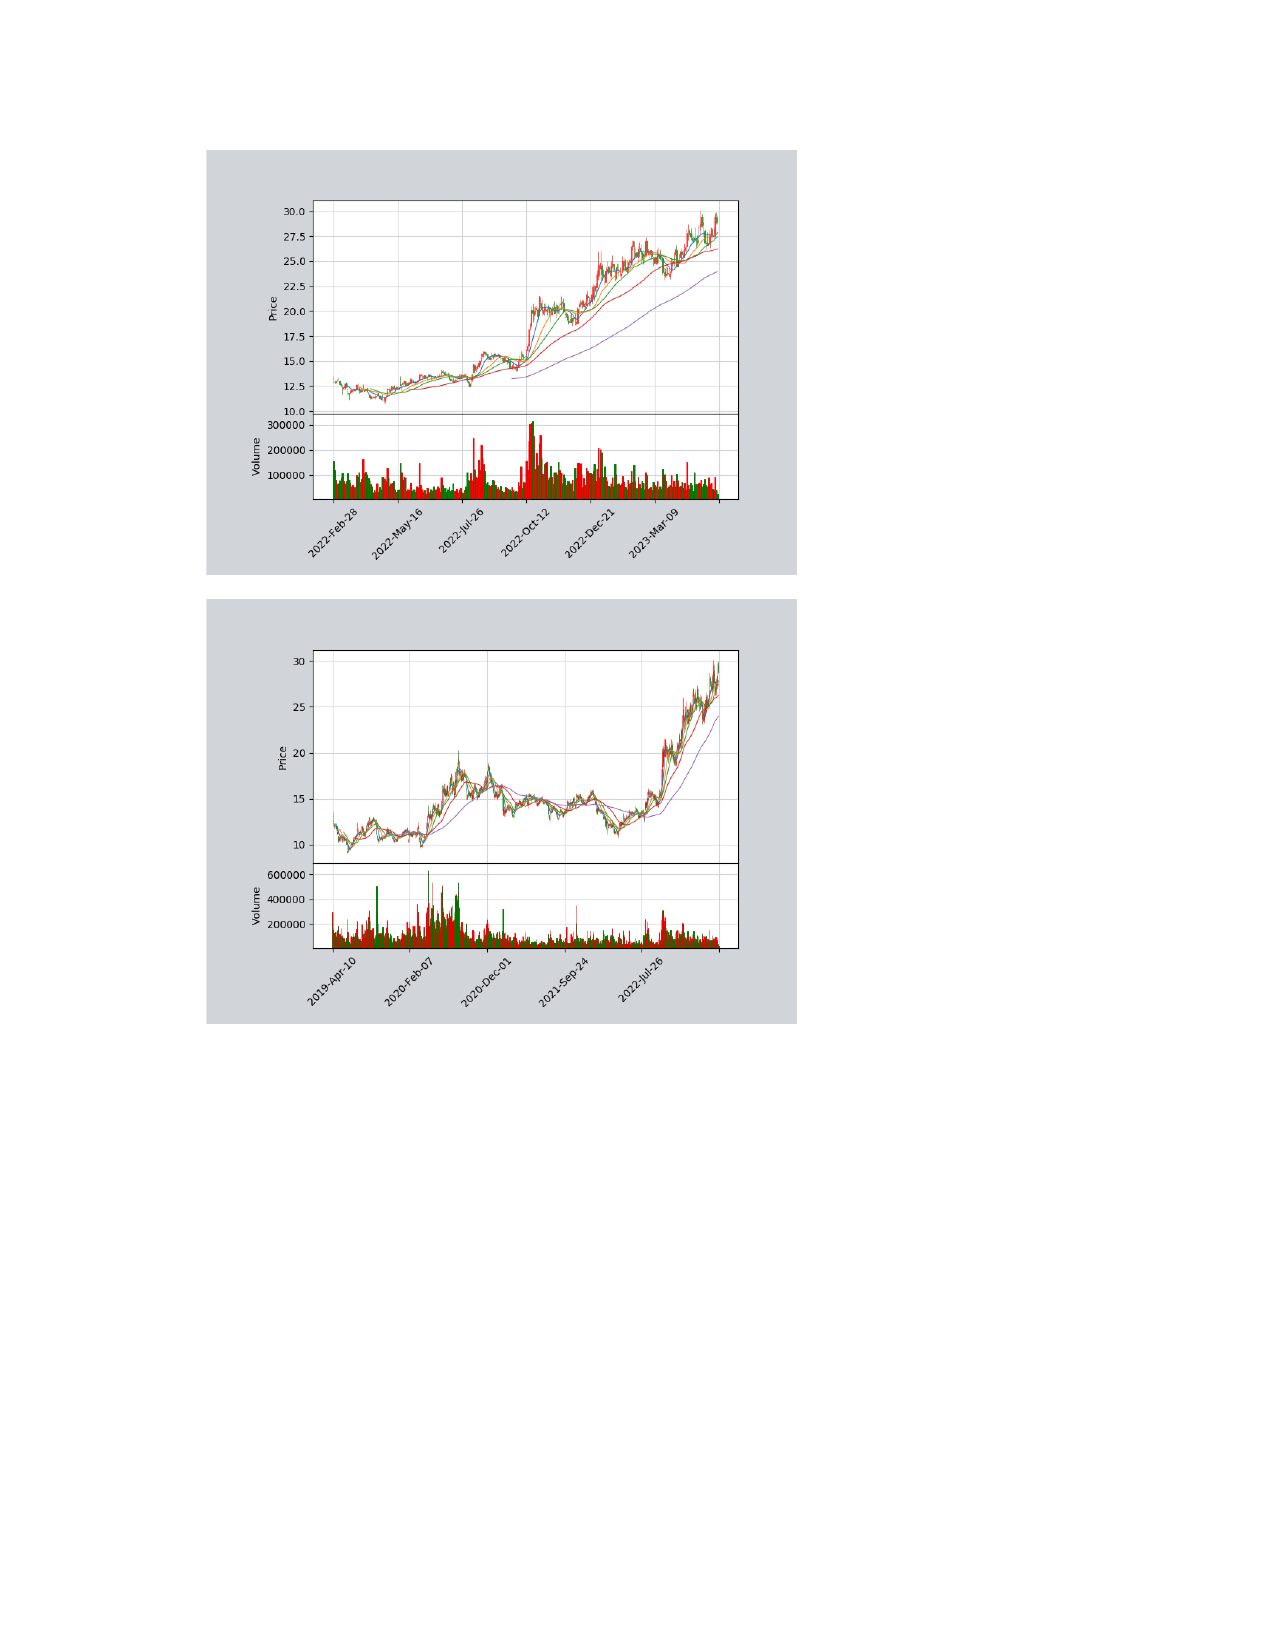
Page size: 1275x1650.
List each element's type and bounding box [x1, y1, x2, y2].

picture [206, 150, 797, 575]
picture [206, 599, 797, 1024]
